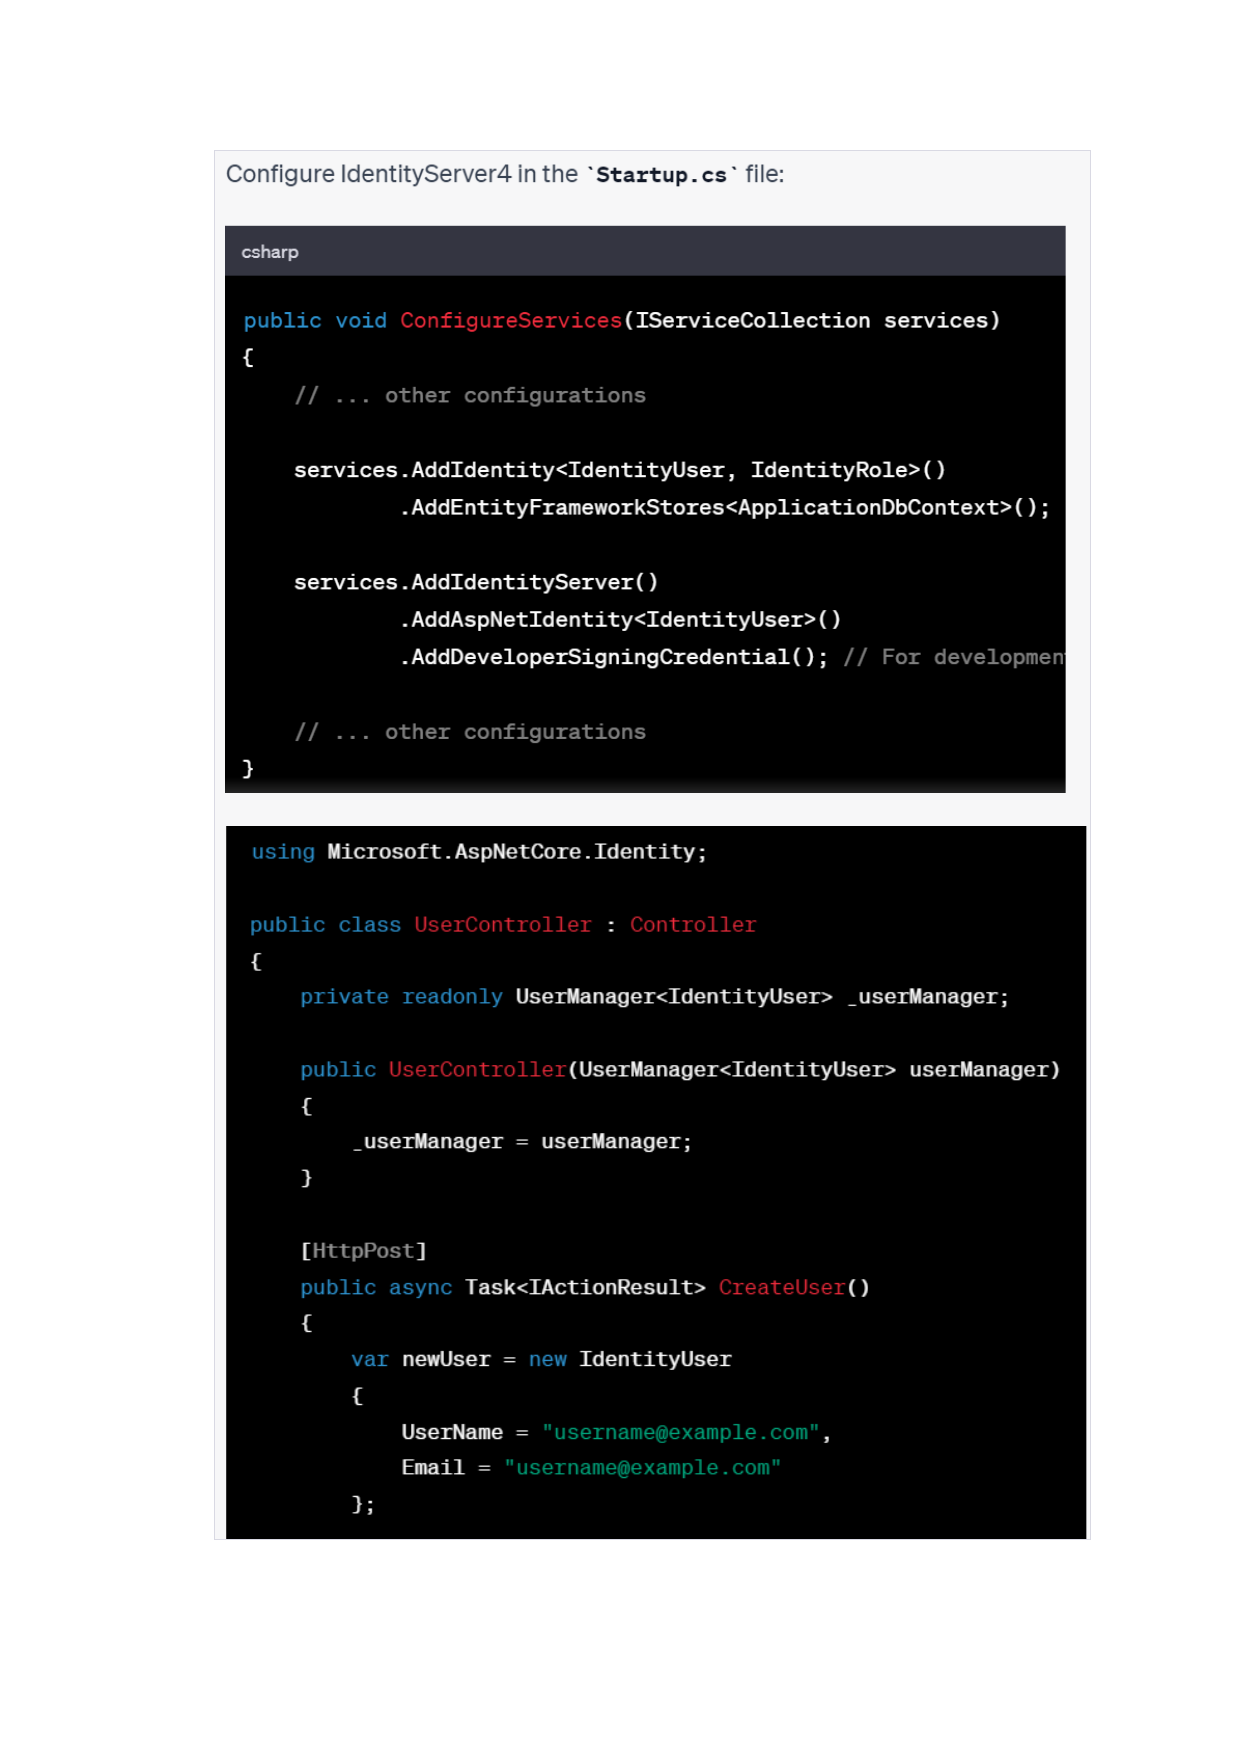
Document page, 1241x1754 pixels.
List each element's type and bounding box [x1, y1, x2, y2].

picture [225, 151, 1066, 793]
picture [225, 826, 1087, 1539]
